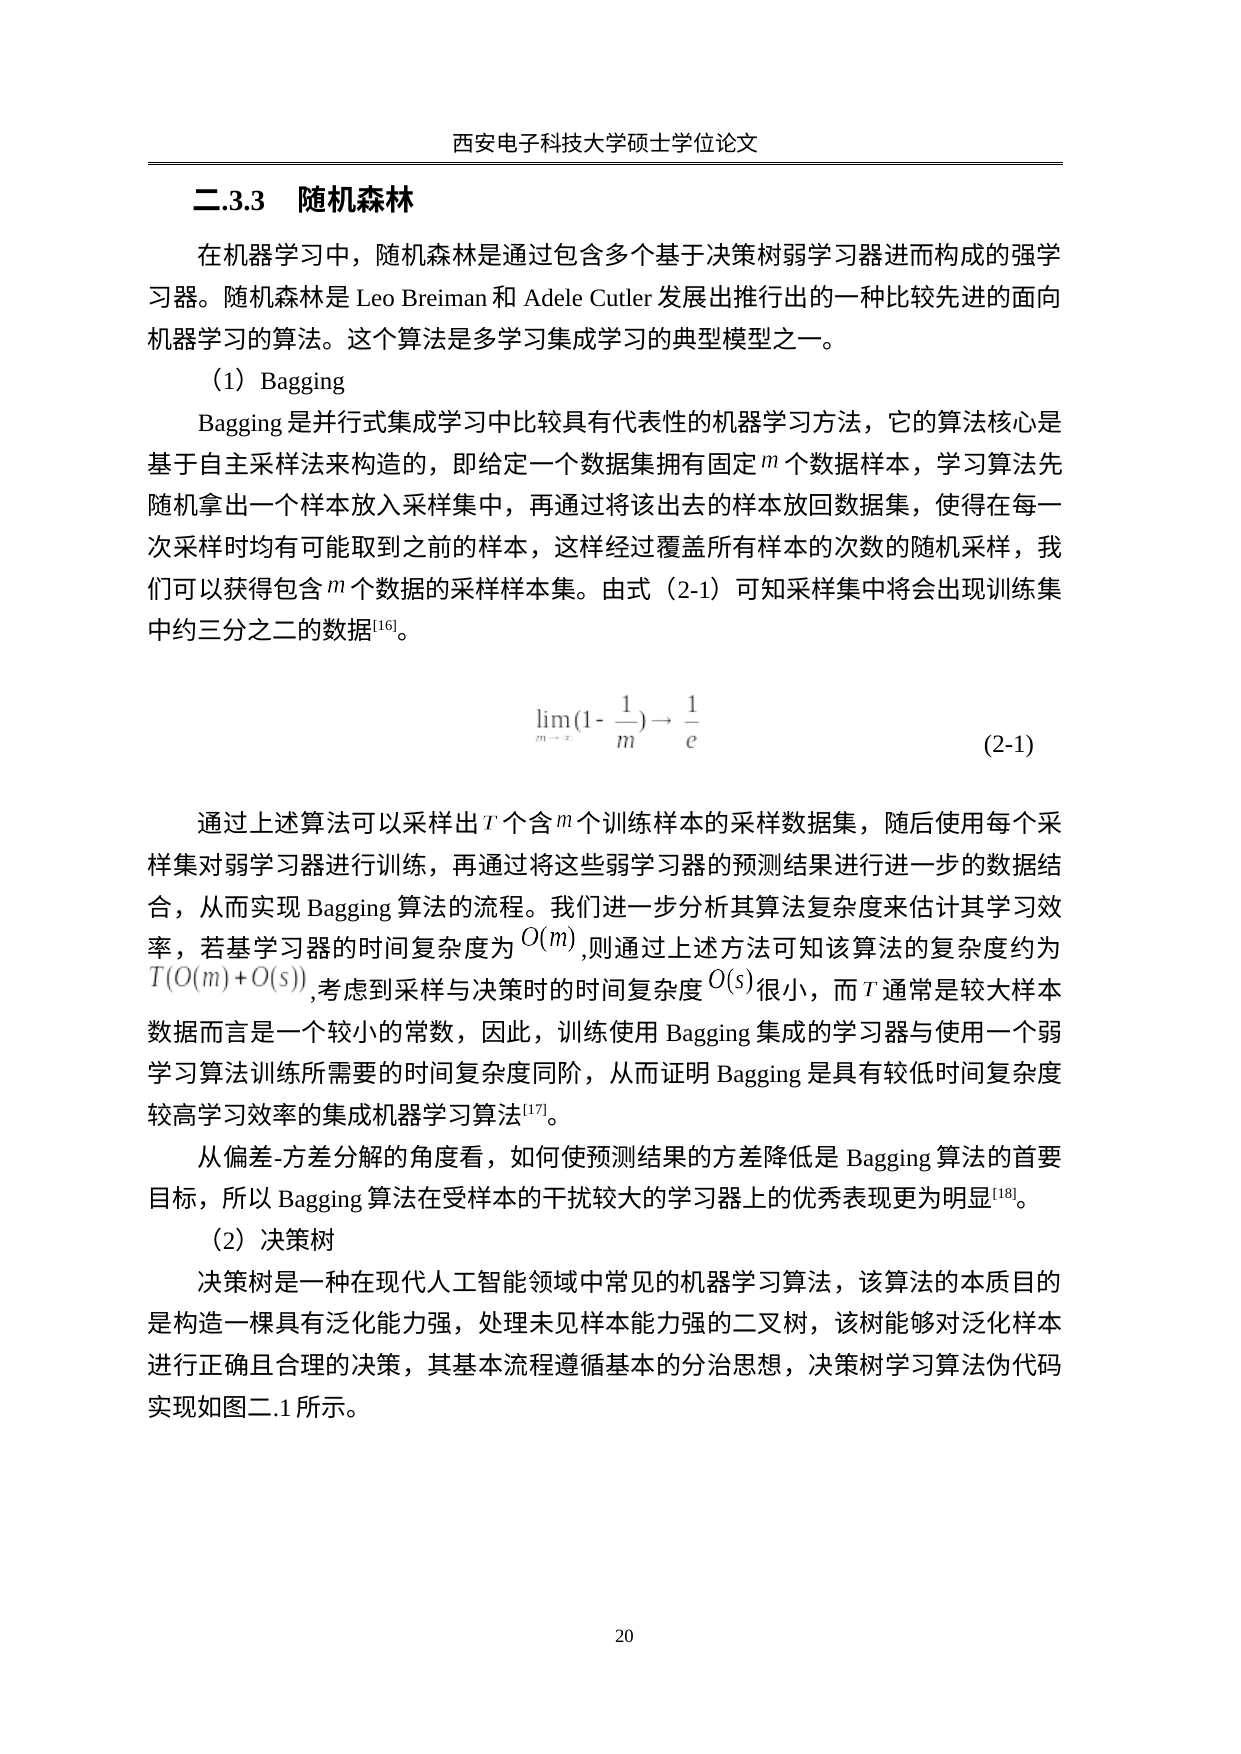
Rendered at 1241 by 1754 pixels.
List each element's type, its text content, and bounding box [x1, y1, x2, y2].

text (2-1) [148, 690, 1063, 758]
text 在机器学习中，随机森林是通过包含多个基于决策树弱学习器进而构成的强学习器。随机森林是Leo Breiman和Adele Cutler发展出推行出的一种比较先进的面向机器学习的算法。这个算法是多学习集成学习的典型模型之一。 [148, 231, 1063, 356]
text 通过上述算法可以采样出个含个训练样本的采样数据集，随后使用每个采样集对弱学习器进行训练，再通过将这些弱学习器的预测结果进行进一步的数据结合，从而实现Bagging算法的流程。我们进一步分析其算法复杂度来估计其学习效率，若基学习器的时间复杂度为,则通过上述方法可知该算法的复杂度约为,考虑到采样与决策时的时间复杂度很小，而通常是较大样本数据而言是一个较小的常数，因此，训练使用Bagging集成的学习器与使用一个弱学习算法训练所需要的时间复杂度同阶，从而证明Bagging是具有较低时间复杂度、较高学习效率的集成机器学习算法[17]。 [148, 799, 1063, 1133]
text （2）决策树 [148, 1216, 1063, 1258]
text （1）Bagging [148, 356, 1063, 398]
subtitle 随机森林 [192, 177, 1063, 219]
text 决策树是一种在现代人工智能领域中常见的机器学习算法，该算法的本质目的是构造一棵具有泛化能力强，处理未见样本能力强的二叉树，该树能够对泛化样本进行正确且合理的决策，其基本流程遵循基本的分治思想，决策树学习算法伪代码实现如图2.13所示。 [148, 1258, 1063, 1424]
text Bagging是并行式集成学习中比较具有代表性的机器学习方法，它的算法核心是基于自主采样法来构造的，即给定一个数据集拥有固定个数据样本，学习算法先随机拿出一个样本放入采样集中，再通过将该出去的样本放回数据集，使得在每一次采样时均有可能取到之前的样本，这样经过覆盖所有样本的次数的随机采样，我们可以获得包含个数据的采样样本集。由式（2-1）可知采样集中将会出现训练集中约三分之二的数据[16]。 [148, 398, 1063, 648]
text 从偏差-方差分解的角度看，如何使预测结果的方差降低是Bagging算法的首要目标，所以Bagging算法在受样本的干扰较大的学习器上的优秀表现更为明显[18]。 [148, 1133, 1063, 1216]
